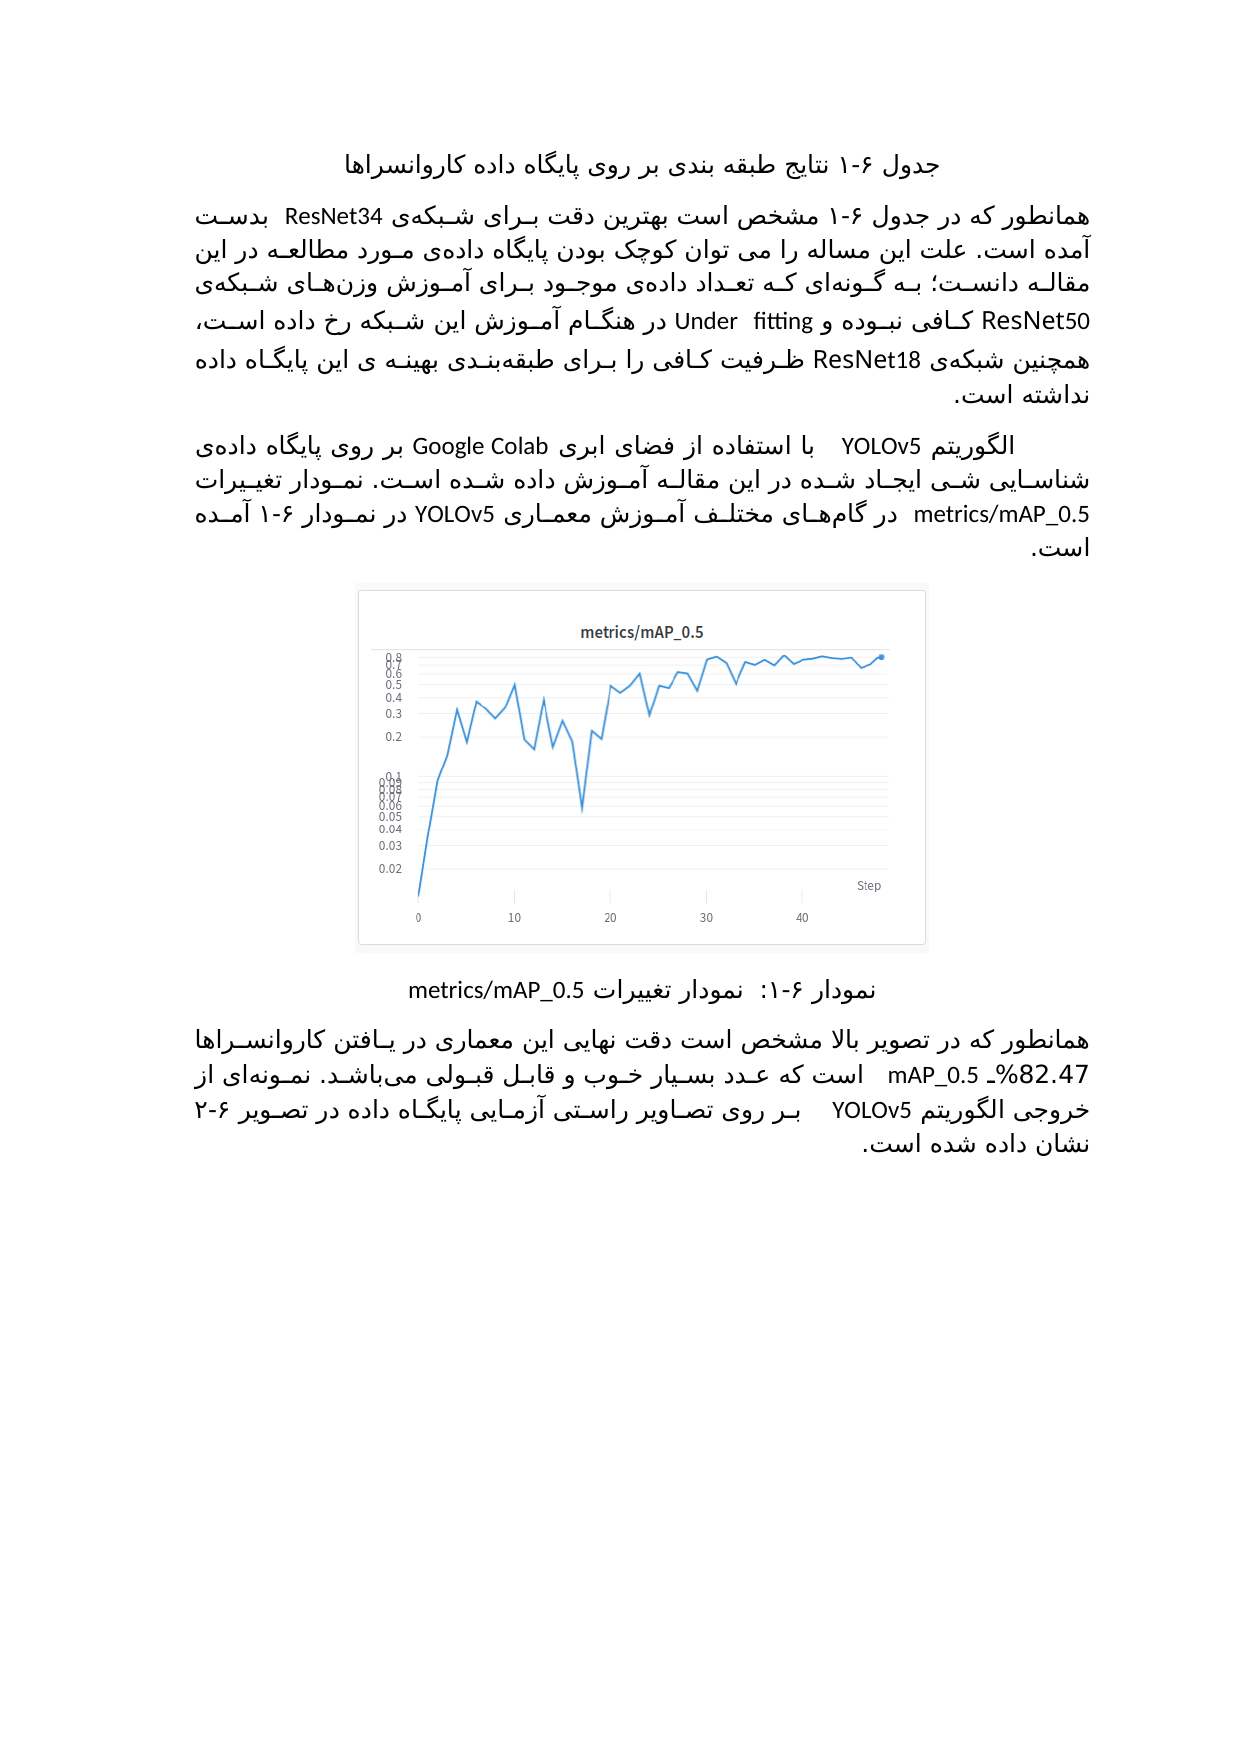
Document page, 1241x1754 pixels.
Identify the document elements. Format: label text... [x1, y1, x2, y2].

text الگوریتم YOLOv5 با استفاده از فضای ابری Google Colab بر روی پایگاه داده‌ی شناسایی شی ایجاد شده در این مقاله آموزش داده شده است. نمودار تغییرات metrics/mAP_0.5 در گام‌های مختلف آموزش معماری YOLOv5 در نمودار ۶-۱ آمده است. [194, 430, 1090, 563]
text نمودار ۶-۱: نمودار تغییرات metrics/mAP_0.5 [194, 974, 1090, 1004]
text جدول ۶-۱ نتایج طبقه بندی بر روی پایگاه داده کاروانسراها [194, 150, 1090, 179]
text همانطور که در جدول ۶-۱ مشخص است بهترین دقت برای شبکه‌ی ResNet34 بدست آمده‌ است. علت این مساله‌ را می توان کوچک‌ بودن پایگاه داده‌ی مورد مطالعه در این مقاله دانست؛ به گونه‌‌ای که تعداد داده‌ی موجود برای آموزش وزن‌های شبکه‌ی ResNet50 کافی نبوده و Under fitting در هنگام آموزش این شبکه رخ داده است، همچنین شبکه‌ی ResNet18‌ ظرفیت کافی را برای طبقه‌بندی بهینه ی این پایگاه داده نداشته است. [194, 200, 1090, 409]
text همانطور که در تصویر بالا مشخص است دقت نهایی این معماری در یافتن کاروانسراها 82.47% mAP_0.5 است که عدد بسیار خوب و قابل قبولی می‌باشد. نمونه‌ای از خروجی الگوریتم YOLOv5 بر روی تصاویر راستی آزمایی پایگاه داده در تصویر ۶-۲ نشان داده شده است. [194, 1026, 1090, 1158]
picture [355, 583, 930, 953]
